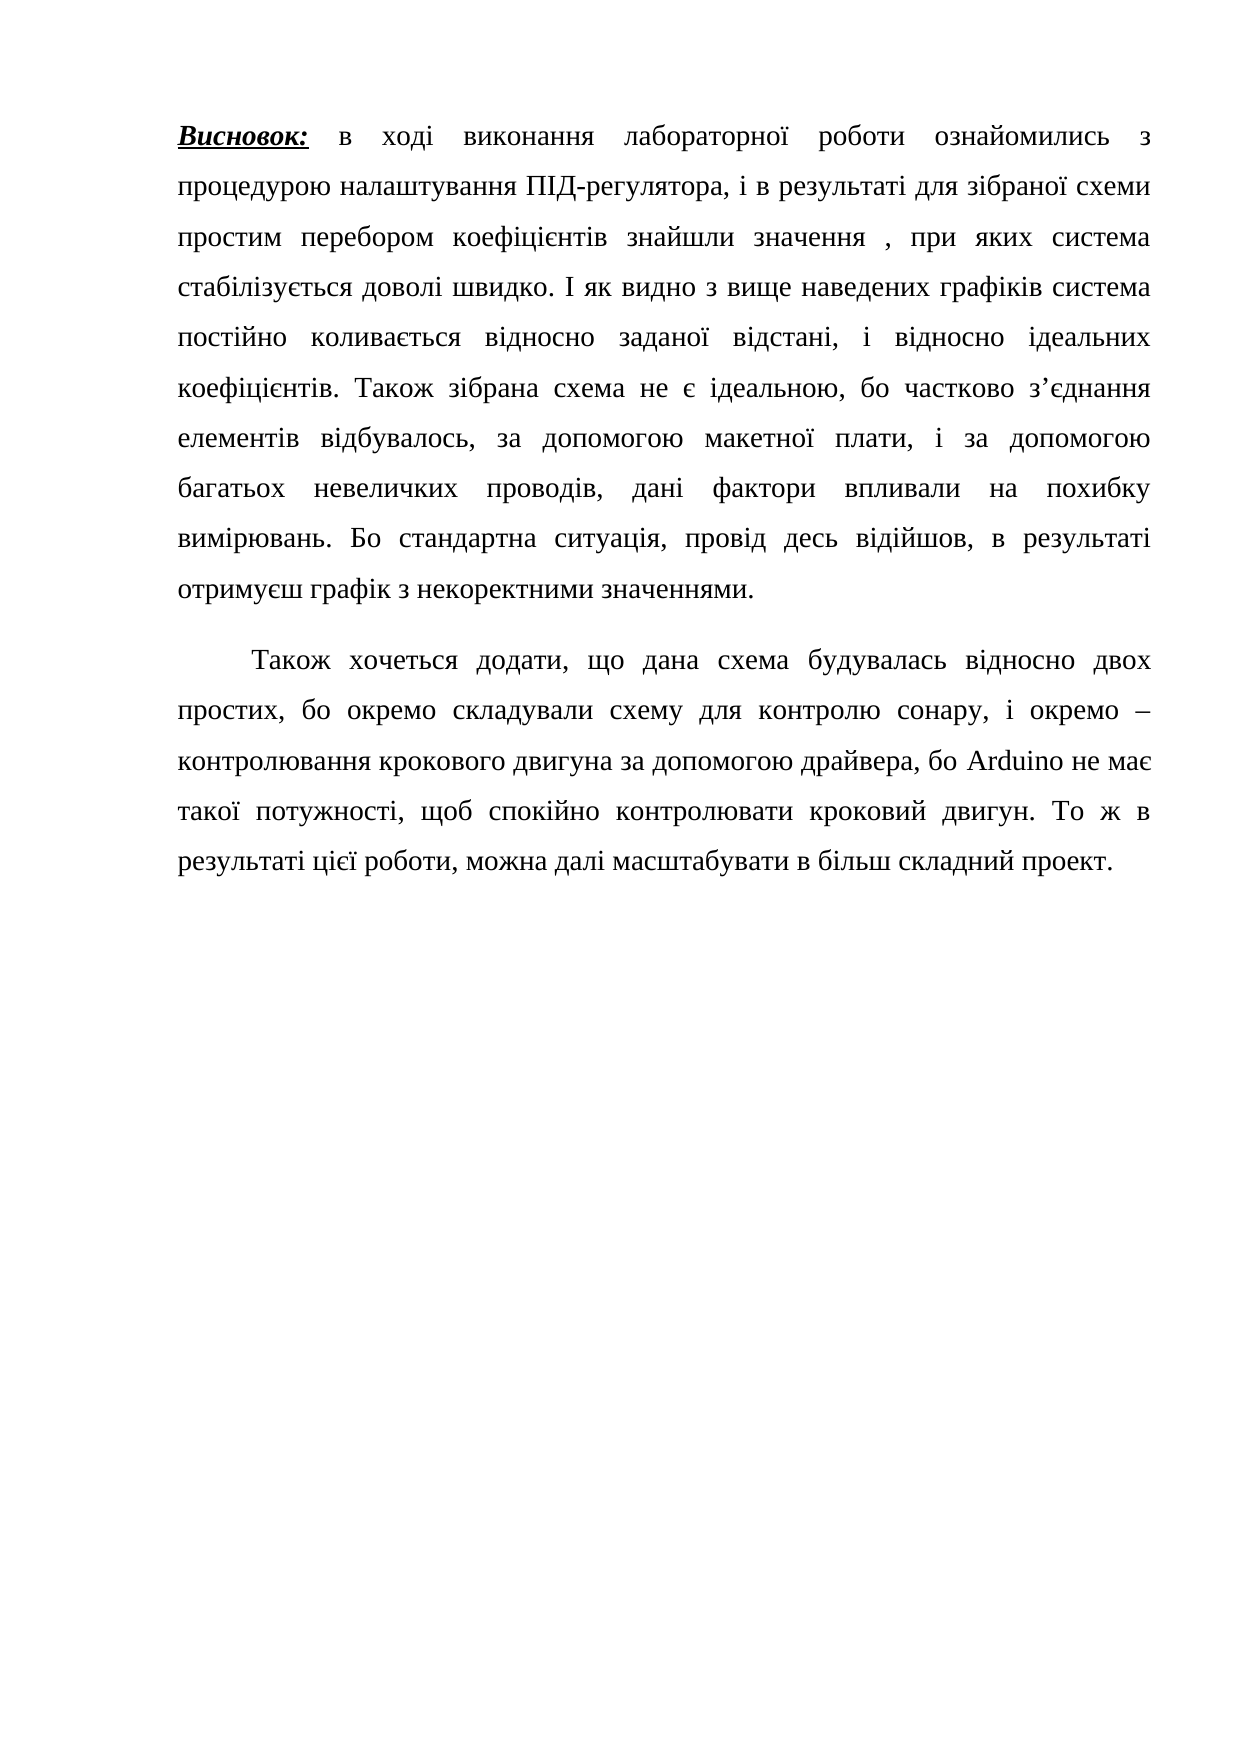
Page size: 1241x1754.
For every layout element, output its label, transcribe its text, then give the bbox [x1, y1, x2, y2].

text Також хочеться додати, що дана схема будувалась відносно двох простих, бо окремо складували схему для контролю сонару, і окремо – контролювання крокового двигуна за допомогою драйвера, бо Arduino не має такої потужності, щоб спокійно контролювати кроковий двигун. То ж в результаті цієї роботи, можна далі масштабувати в більш складний проект. [177, 642, 1152, 877]
text Висновок: в ході виконання лабораторної роботи ознайомились з процедурою налаштування ПІД-регулятора, і в результаті для зібраної схеми простим перебором коефіцієнтів знайшли значення , при яких система стабілізується доволі швидко. І як видно з вище наведених графіків система постійно коливається відносно заданої відстані, і відносно ідеальних коефіцієнтів. Також зібрана схема не є ідеальною, бо частково з’єднання елементів відбувалось, за допомогою макетної плати, і за допомогою багатьох невеличких проводів, дані фактори впливали на похибку вимірювань. Бо стандартна ситуація, провід десь відійшов, в результаті отримуєш графік з некоректними значеннями. [177, 118, 1152, 604]
